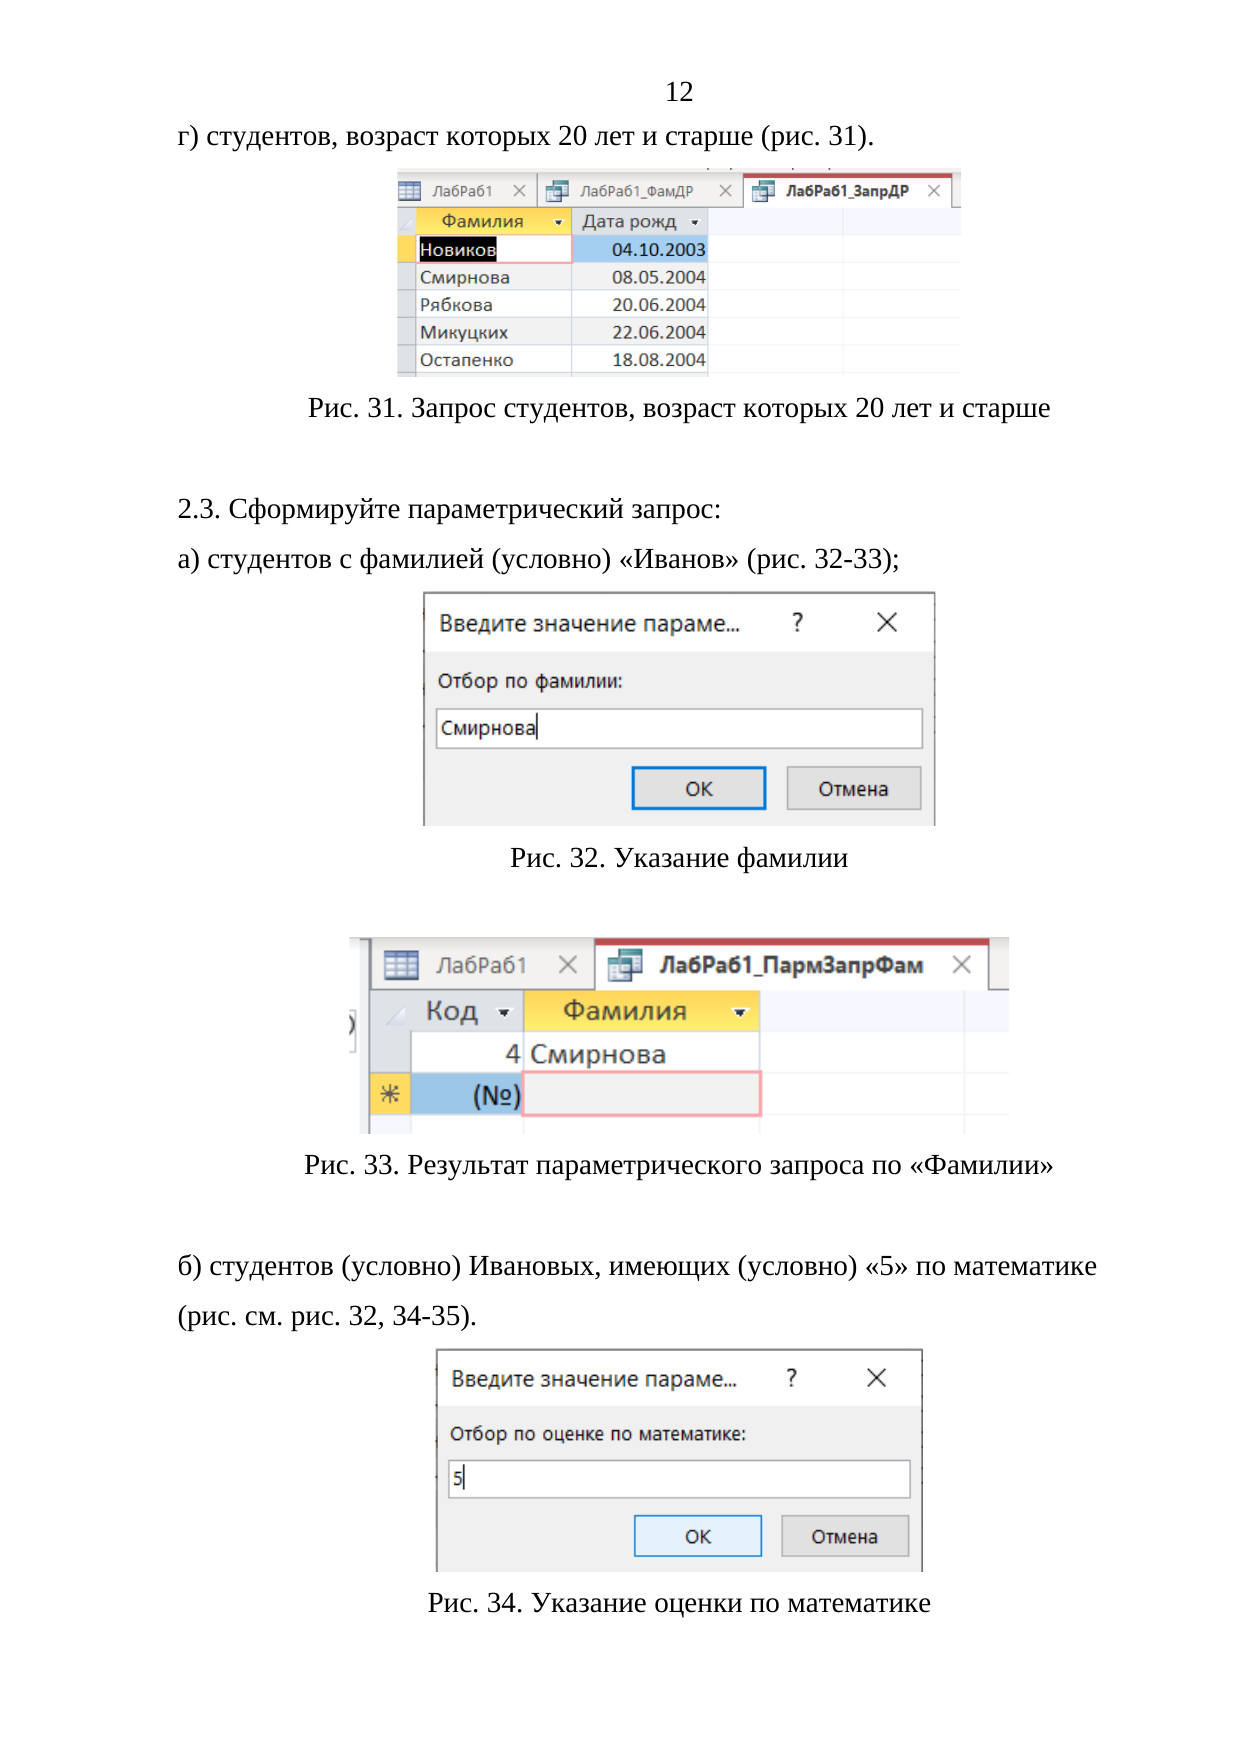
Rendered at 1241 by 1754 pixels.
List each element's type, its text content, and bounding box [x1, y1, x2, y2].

text 2.3. Сформируйте параметрический запрос: [177, 491, 1181, 524]
picture [435, 1348, 923, 1572]
text Рис. 32. Указание фамилии [177, 840, 1181, 873]
picture [422, 591, 936, 826]
text Рис. 33. Результат параметрического запроса по «Фамилии» [177, 1147, 1181, 1181]
text Рис. 31. Запрос студентов, возраст которых 20 лет и старше [177, 390, 1181, 424]
text (рис. см. рис. 32, 34-35). [177, 1298, 1181, 1332]
picture [397, 168, 962, 377]
picture [349, 937, 1010, 1134]
text а) студентов с фамилией (условно) «Иванов» (рис. 32-33); [148, 541, 1181, 575]
text Рис. 34. Указание оценки по математике [177, 1585, 1181, 1619]
text б) студентов (условно) Ивановых, имеющих (условно) «5» по математике [177, 1248, 1181, 1281]
text г) студентов, возраст которых 20 лет и старше (рис. 31). [177, 118, 1181, 152]
